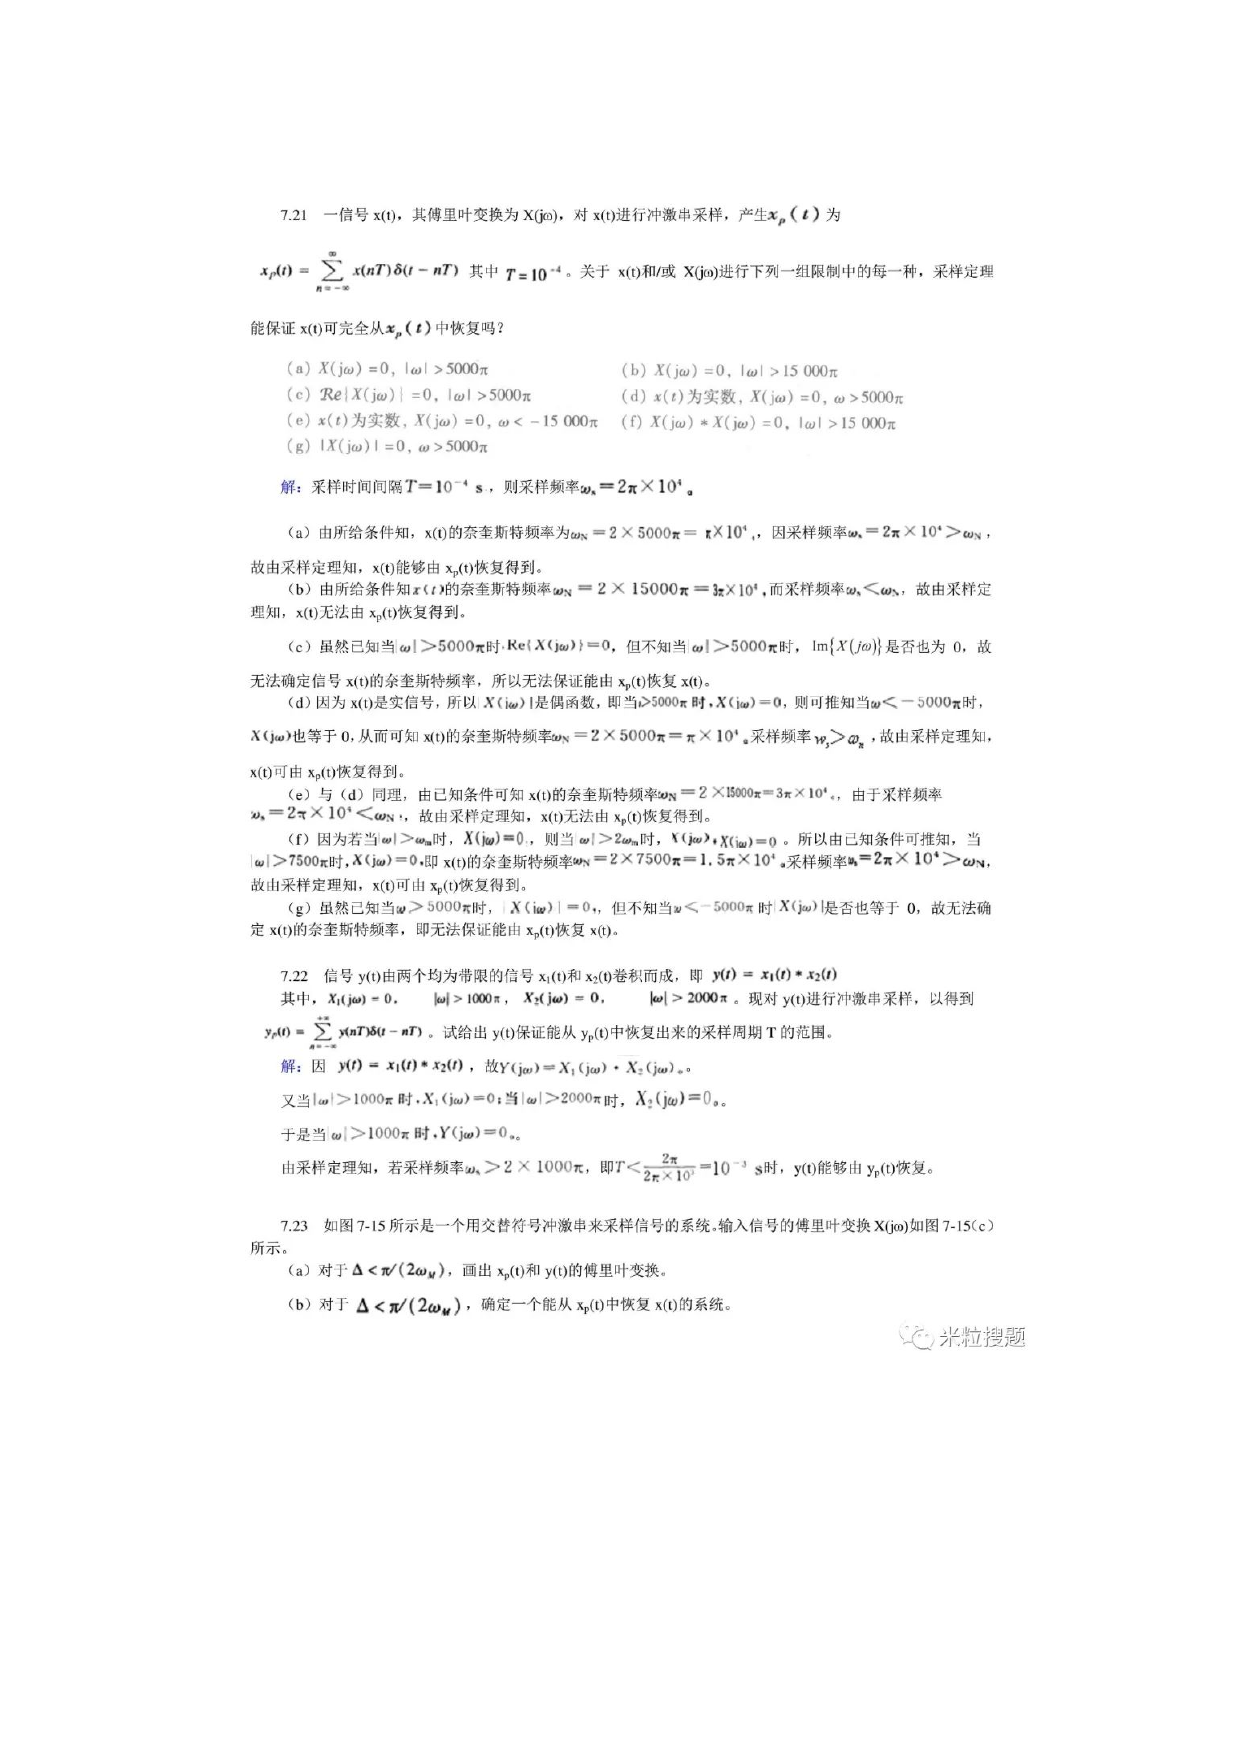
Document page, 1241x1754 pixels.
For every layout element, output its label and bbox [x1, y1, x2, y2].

picture [187, 152, 1053, 1375]
